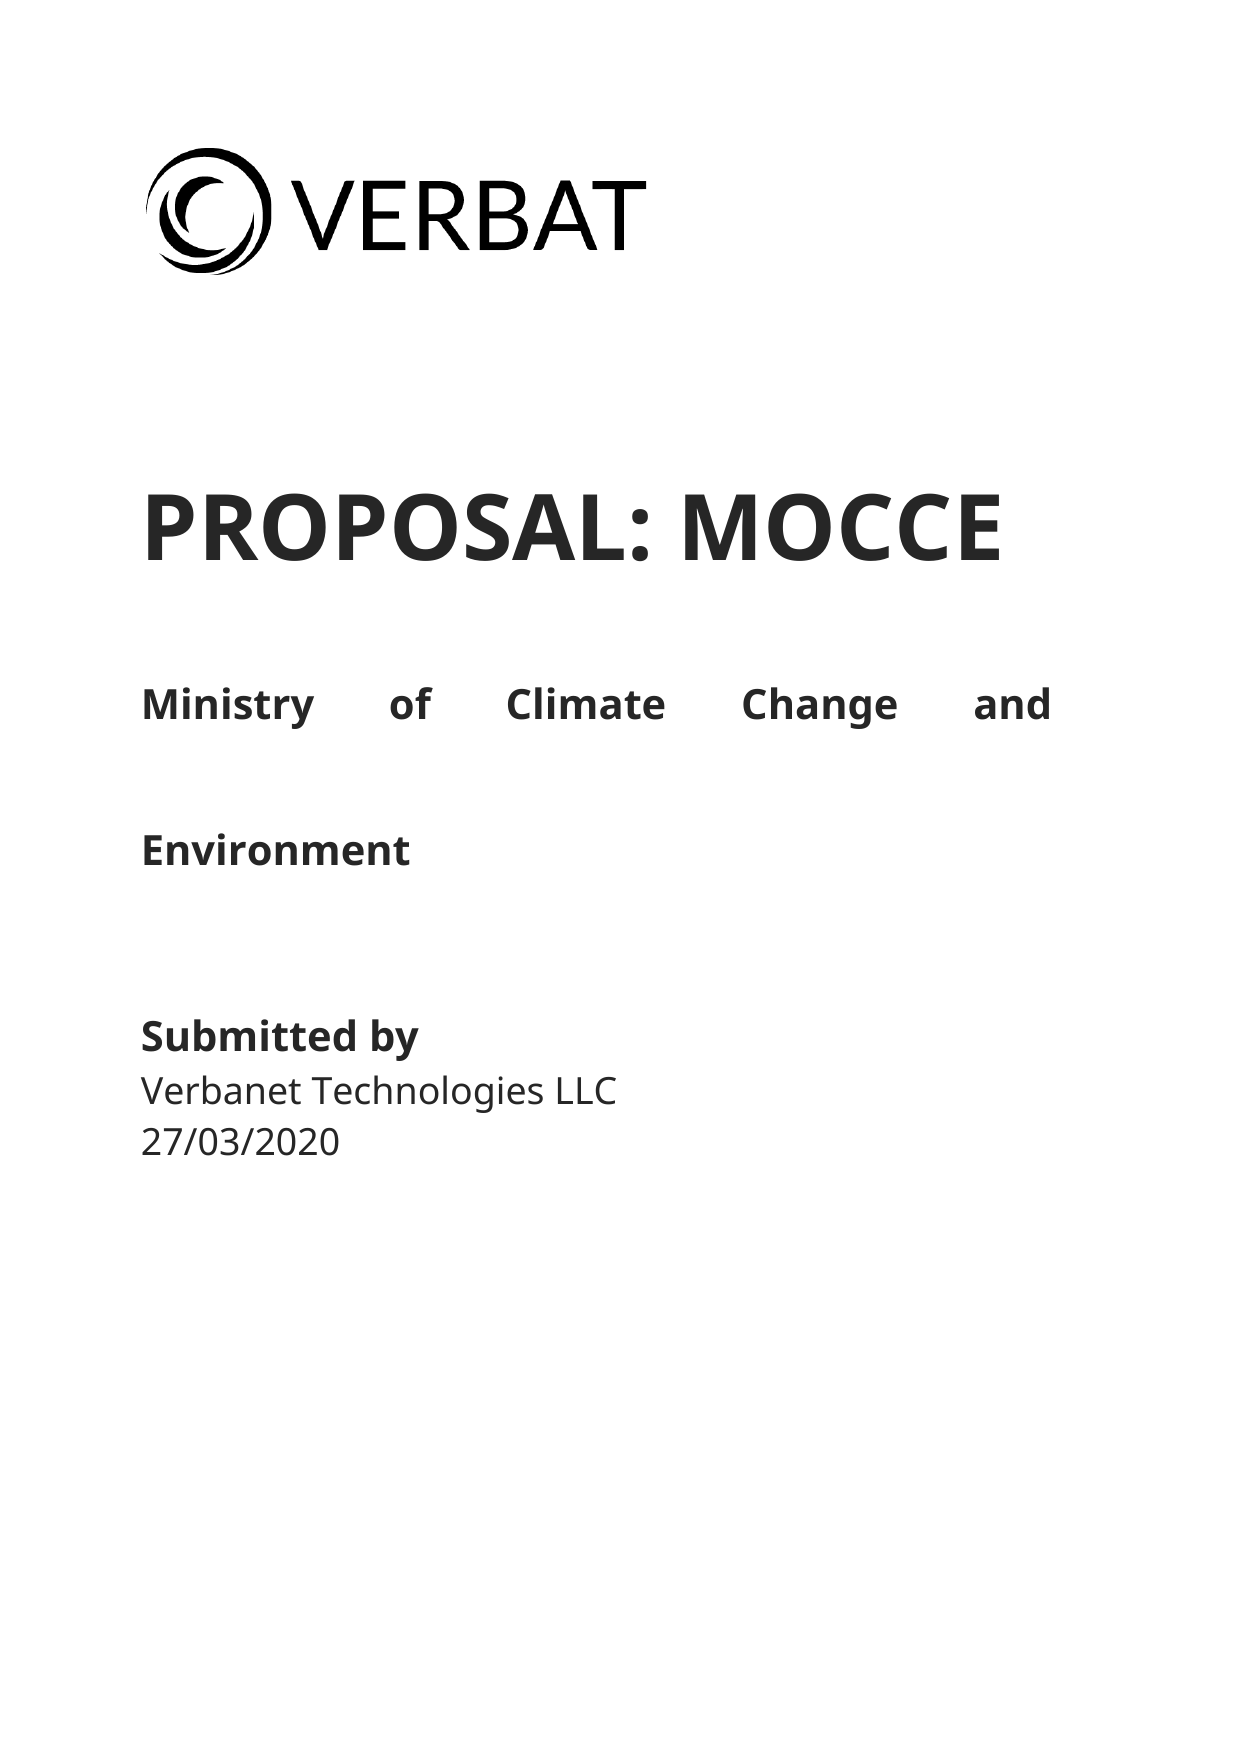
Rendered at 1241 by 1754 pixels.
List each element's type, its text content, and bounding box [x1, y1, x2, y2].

text Verbanet Technologies LLC 27/03/2020 [141, 1064, 1053, 1166]
picture [140, 141, 653, 277]
text Submitted by [141, 1007, 1053, 1064]
text Ministry of Climate Change and Environment [141, 603, 1053, 895]
text PROPOSAL: MOCCE [141, 478, 1053, 603]
